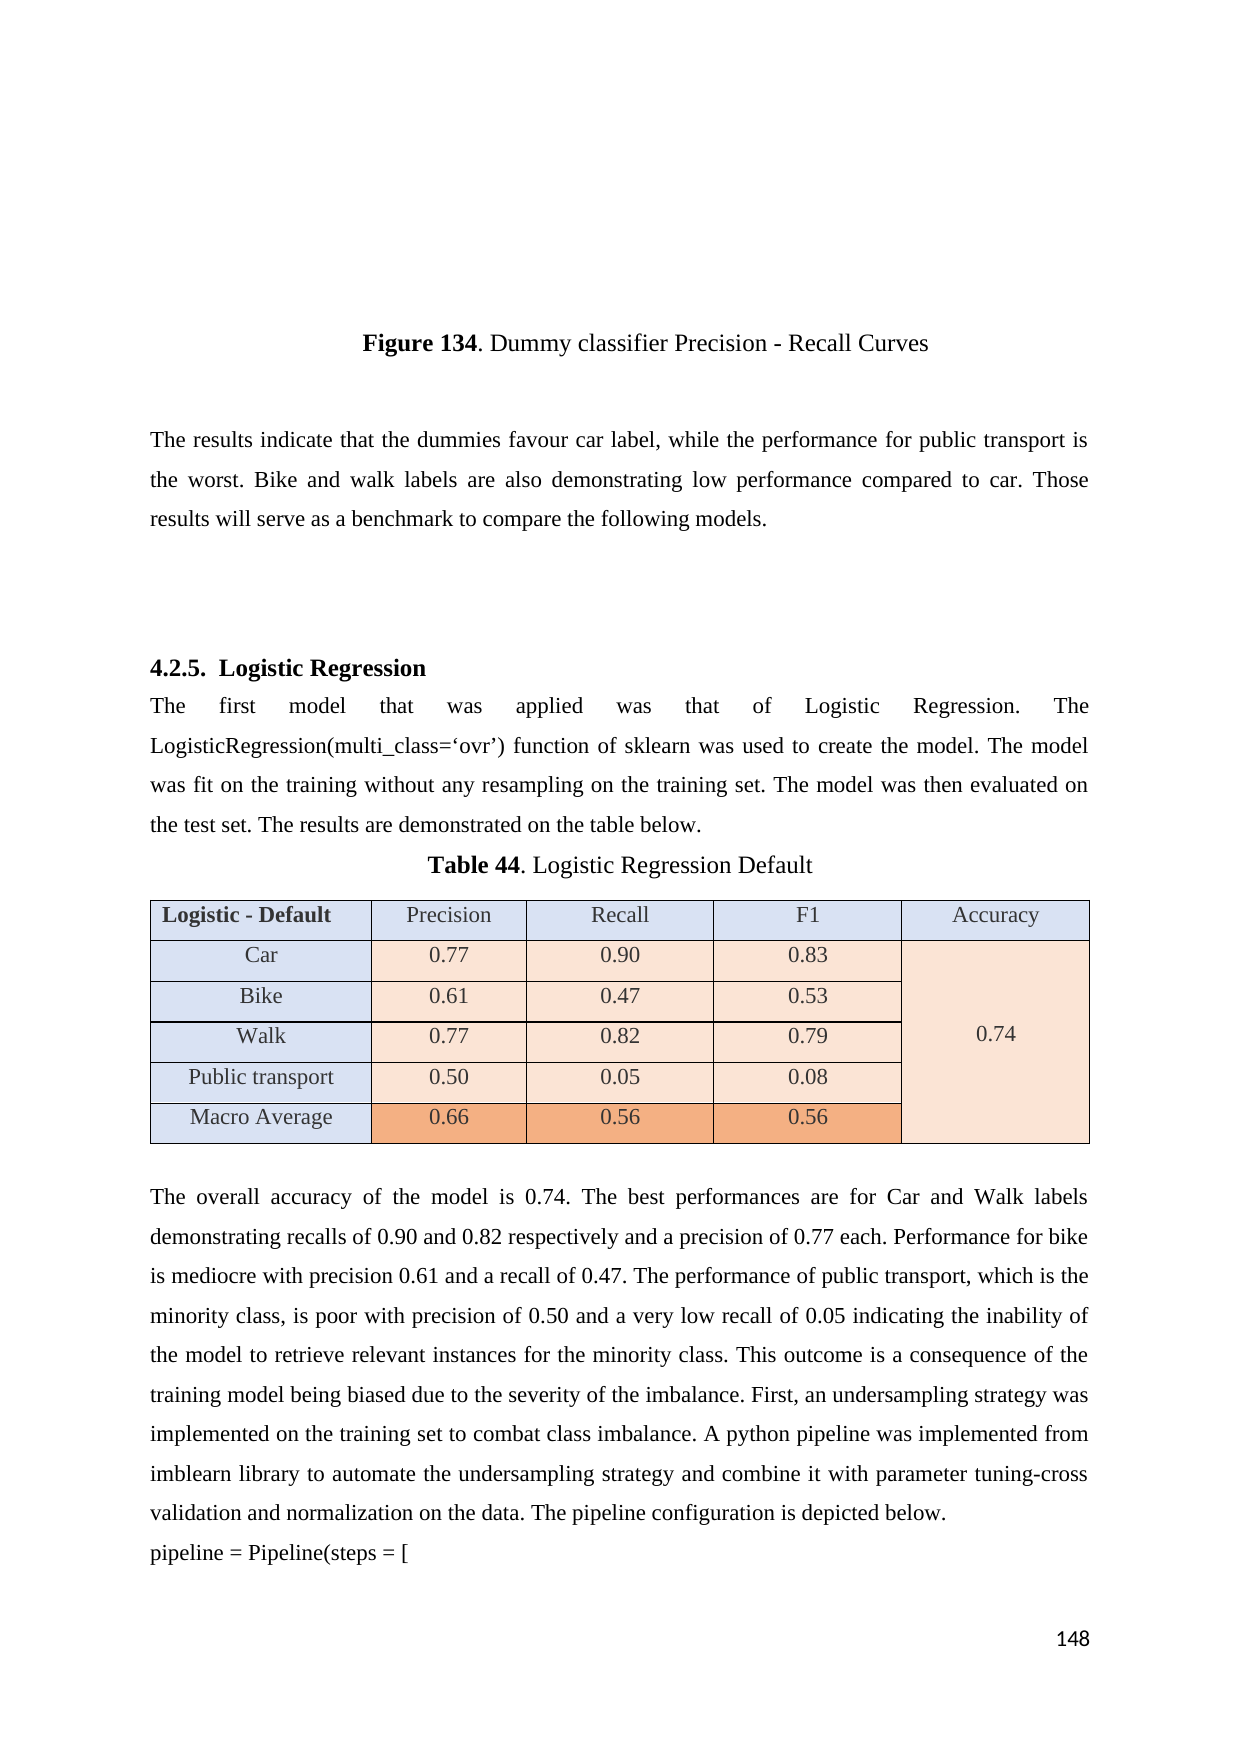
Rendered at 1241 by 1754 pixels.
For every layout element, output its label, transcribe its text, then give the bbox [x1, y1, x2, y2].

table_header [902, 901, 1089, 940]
text The overall accuracy of the model is 0.74. The best performances are for Car and Walk labels demonstrating recalls of 0.90 and 0.82 respectively and a precision of 0.77 each. Performance for bike is mediocre with precision 0.61 and a recall of 0.47. The performance of public transport, which is the minority class, is poor with precision of 0.50 and a very low recall of 0.05 indicating the inability of the model to retrieve relevant instances for the minority class. This outcome is a consequence of the training model being biased due to the severity of the imbalance. First, an undersampling strategy was implemented on the training set to combat class imbalance. A python pipeline was implemented from imblearn library to automate the undersampling strategy and combine it with parameter tuning-cross validation and normalization on the data. The pipeline configuration is depicted below. [150, 1183, 1090, 1526]
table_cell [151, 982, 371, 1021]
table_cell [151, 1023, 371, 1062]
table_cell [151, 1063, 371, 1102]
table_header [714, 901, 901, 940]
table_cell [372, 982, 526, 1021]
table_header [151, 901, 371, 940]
text Table 44. Logistic Regression Default [150, 850, 1090, 879]
text The first model that was applied was that of Logistic Regression. The LogisticRegression(multi_class=‘ovr’) function of sklearn was used to create the model. The model was fit on the training without any resampling on the training set. The model was then evaluated on the test set. The results are demonstrated on the table below. [150, 692, 1090, 837]
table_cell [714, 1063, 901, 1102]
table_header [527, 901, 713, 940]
text The results indicate that the dummies favour car label, while the performance for public transport is the worst. Bike and walk labels are also demonstrating low performance compared to car. Those results will serve as a benchmark to compare the following models. [150, 426, 1090, 532]
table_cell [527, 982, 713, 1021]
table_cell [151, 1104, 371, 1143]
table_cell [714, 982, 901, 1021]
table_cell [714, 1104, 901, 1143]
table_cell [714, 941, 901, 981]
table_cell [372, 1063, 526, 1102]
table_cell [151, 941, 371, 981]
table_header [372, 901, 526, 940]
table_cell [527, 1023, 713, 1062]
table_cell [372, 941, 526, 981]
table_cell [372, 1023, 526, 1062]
text pipeline = Pipeline(steps = [ [150, 1539, 1090, 1565]
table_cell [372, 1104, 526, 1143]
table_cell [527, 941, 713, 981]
subtitle 4.2.5. Logistic Regression [150, 653, 1090, 682]
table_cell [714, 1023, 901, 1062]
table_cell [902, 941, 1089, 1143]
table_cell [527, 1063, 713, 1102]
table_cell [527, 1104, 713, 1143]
